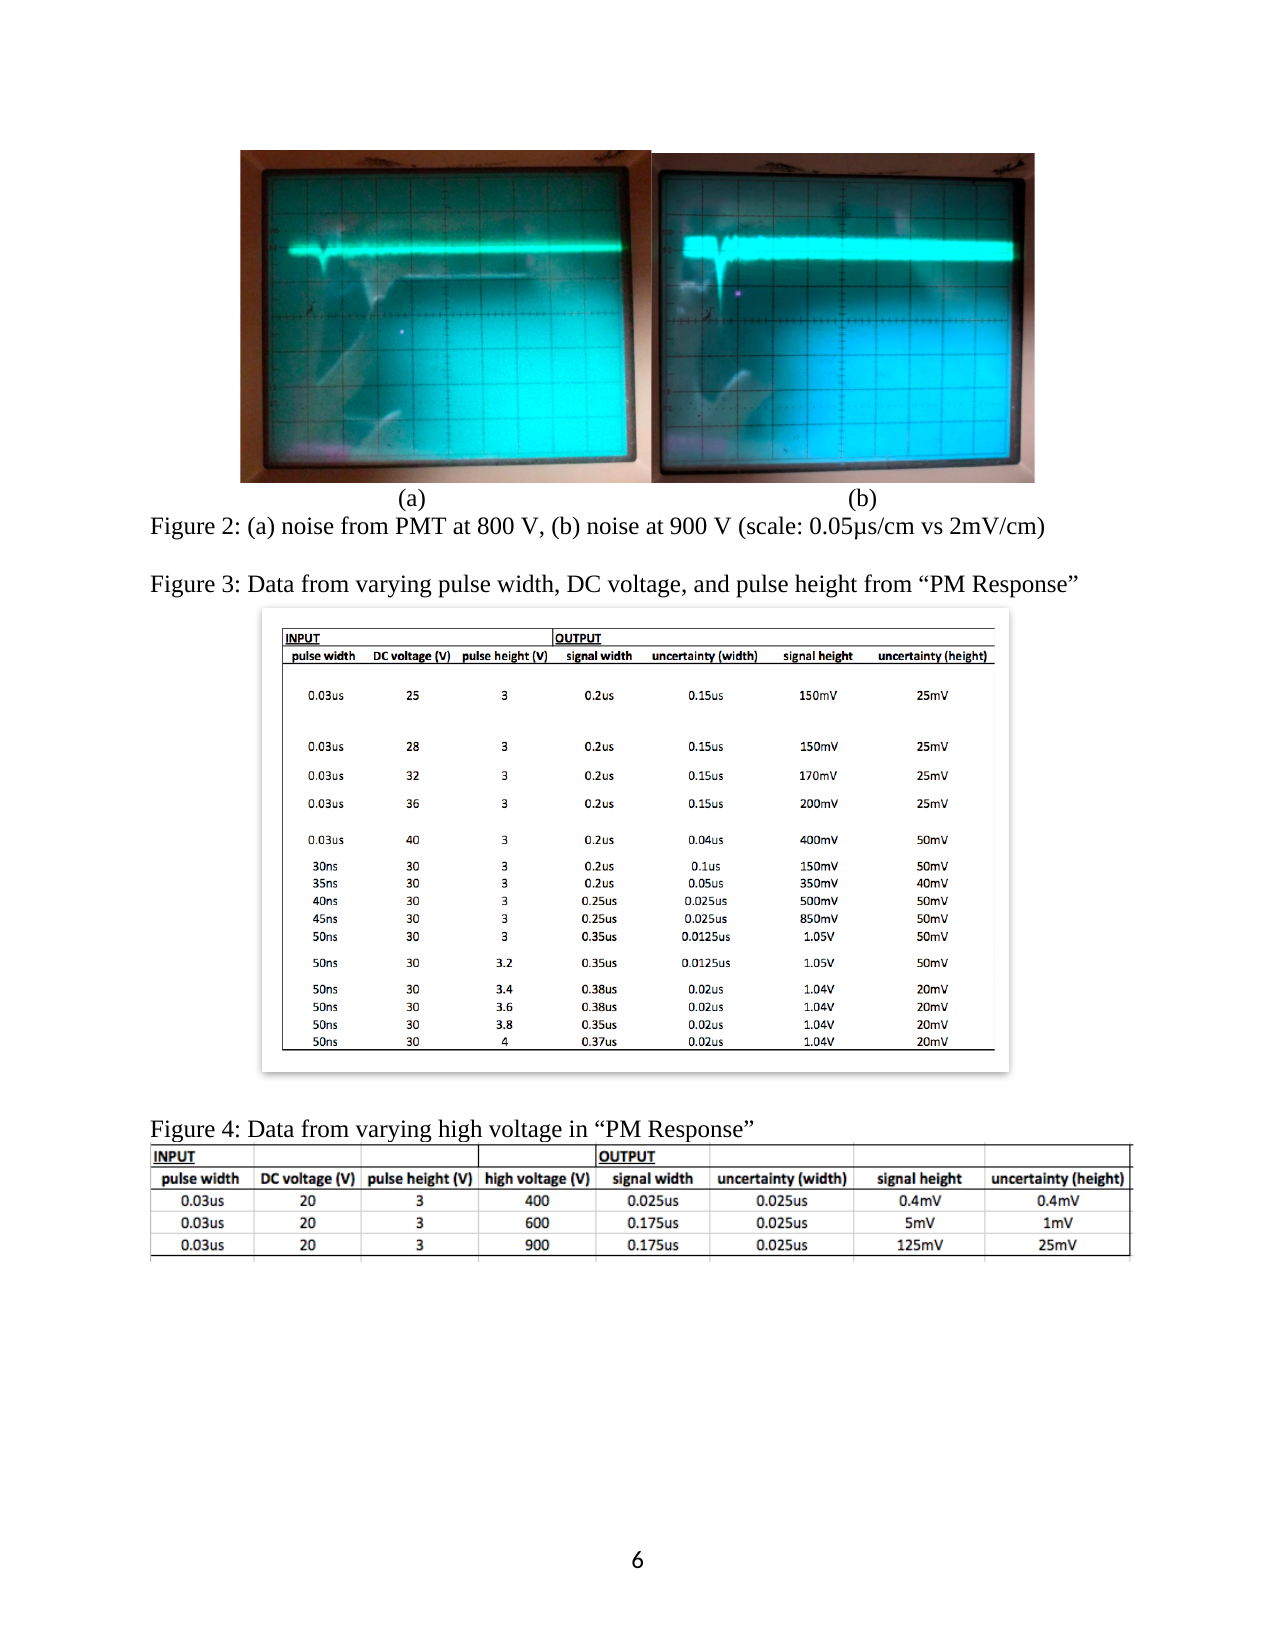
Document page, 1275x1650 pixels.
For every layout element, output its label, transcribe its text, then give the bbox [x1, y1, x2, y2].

picture [240, 150, 1035, 483]
text Figure 2: (a) noise from PMT at 800 V, (b) noise at 900 V (scale: 0.05µs/cm vs 2mV/cm) [150, 511, 1125, 540]
text (a) (b) [150, 483, 1125, 511]
picture [150, 1142, 1134, 1262]
picture [277, 623, 995, 1058]
text Figure 4: Data from varying high voltage in “PM Response” [150, 1114, 1125, 1142]
text Figure 3: Data from varying pulse width, DC voltage, and pulse height from “PM Response” [150, 569, 1125, 598]
